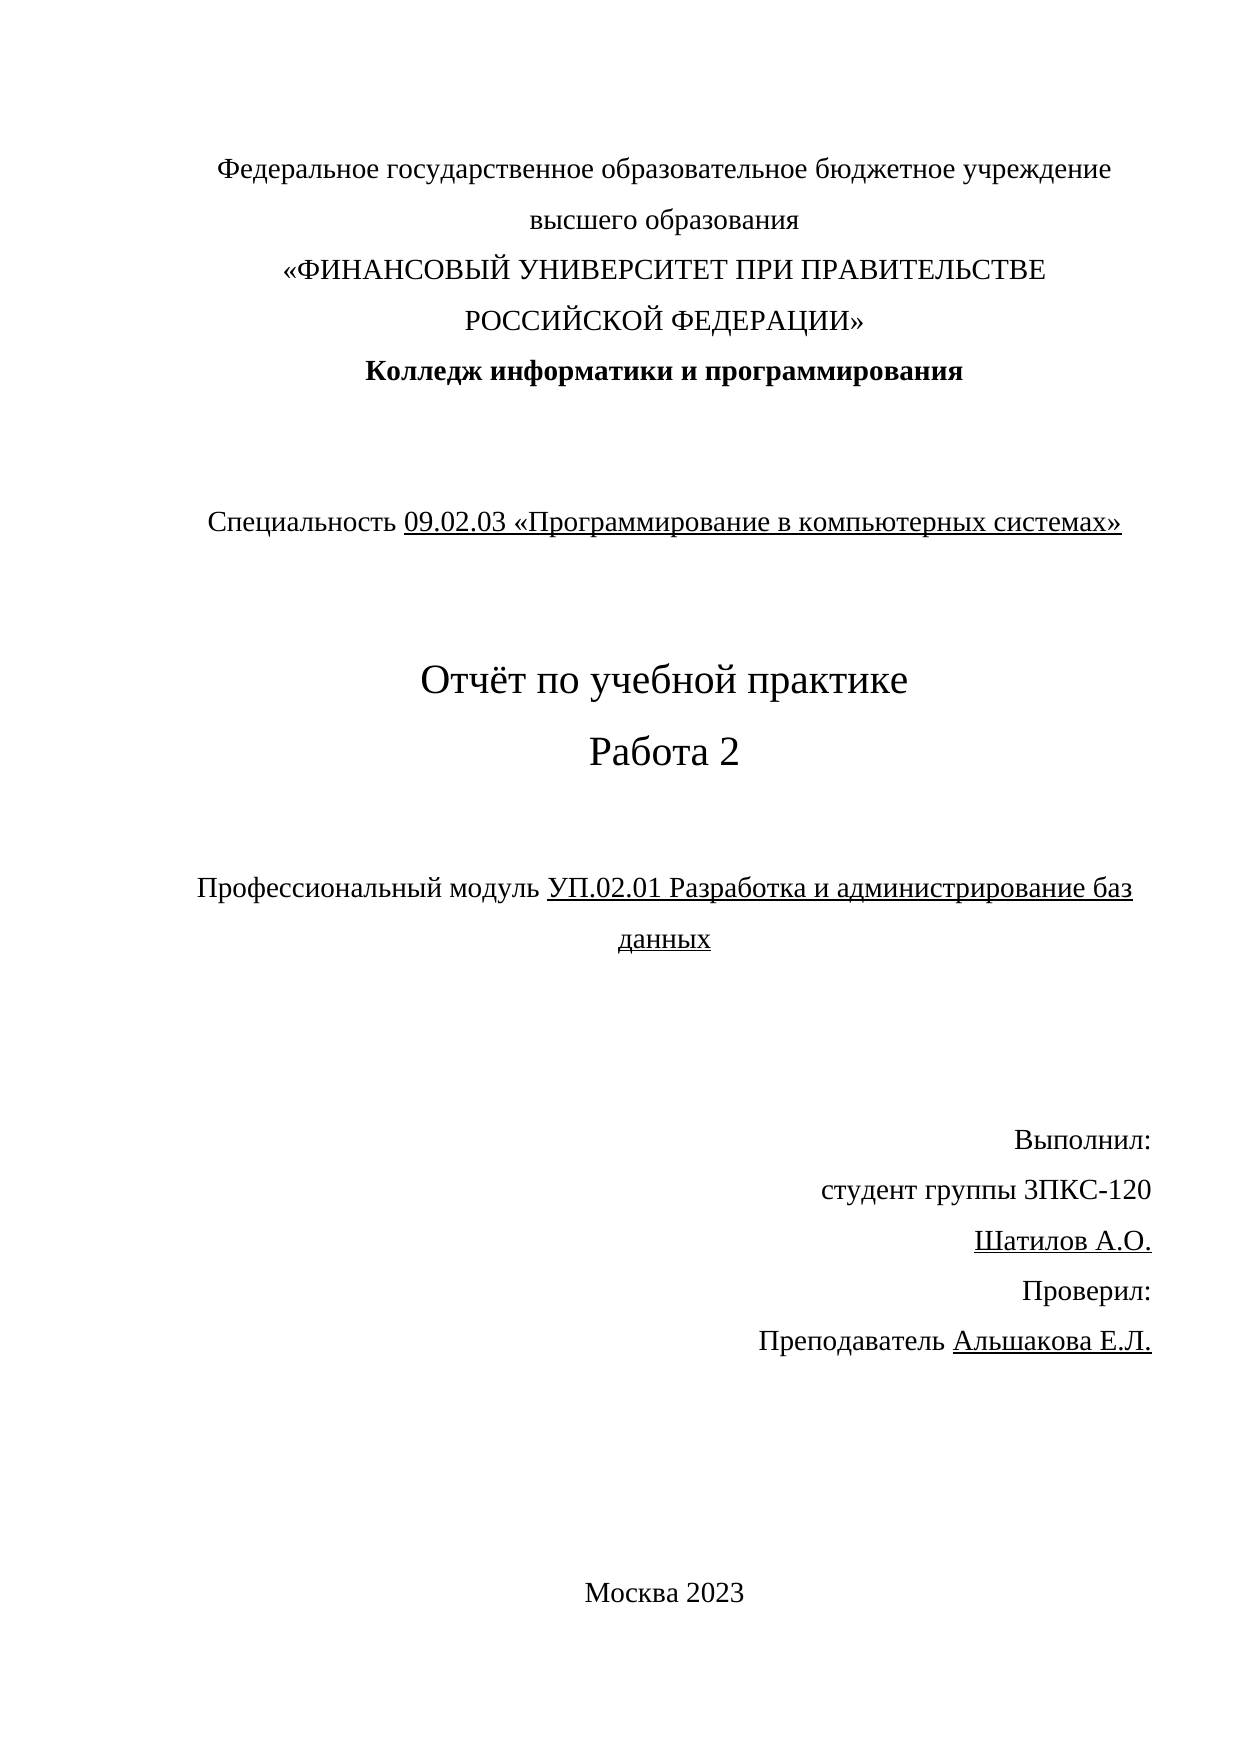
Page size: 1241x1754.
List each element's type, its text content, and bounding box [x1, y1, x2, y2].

text Колледж информатики и программирования [177, 353, 1152, 386]
text Профессиональный модуль УП.02.01 Разработка и администрирование баз данных [177, 870, 1152, 954]
text Отчёт по учебной практике [177, 655, 1152, 703]
text Проверил: [177, 1273, 1152, 1306]
text Преподаватель Альшакова Е.Л. [177, 1323, 1152, 1357]
text Специальность 09.02.03 «Программирование в компьютерных системах» [177, 504, 1152, 537]
text «ФИНАНСОВЫЙ УНИВЕРСИТЕТ ПРИ ПРАВИТЕЛЬСТВЕ [177, 252, 1152, 286]
text Шатилов А.О. [177, 1223, 1152, 1256]
text Выполнил: [177, 1122, 1152, 1156]
text Федеральное государственное образовательное бюджетное учреждение высшего образования [177, 152, 1152, 236]
text студент группы 3ПКС-120 [177, 1172, 1152, 1206]
text Работа 2 [177, 727, 1152, 774]
text РОССИЙСКОЙ ФЕДЕРАЦИИ» [177, 303, 1152, 336]
text Москва 2023 [177, 1575, 1152, 1608]
